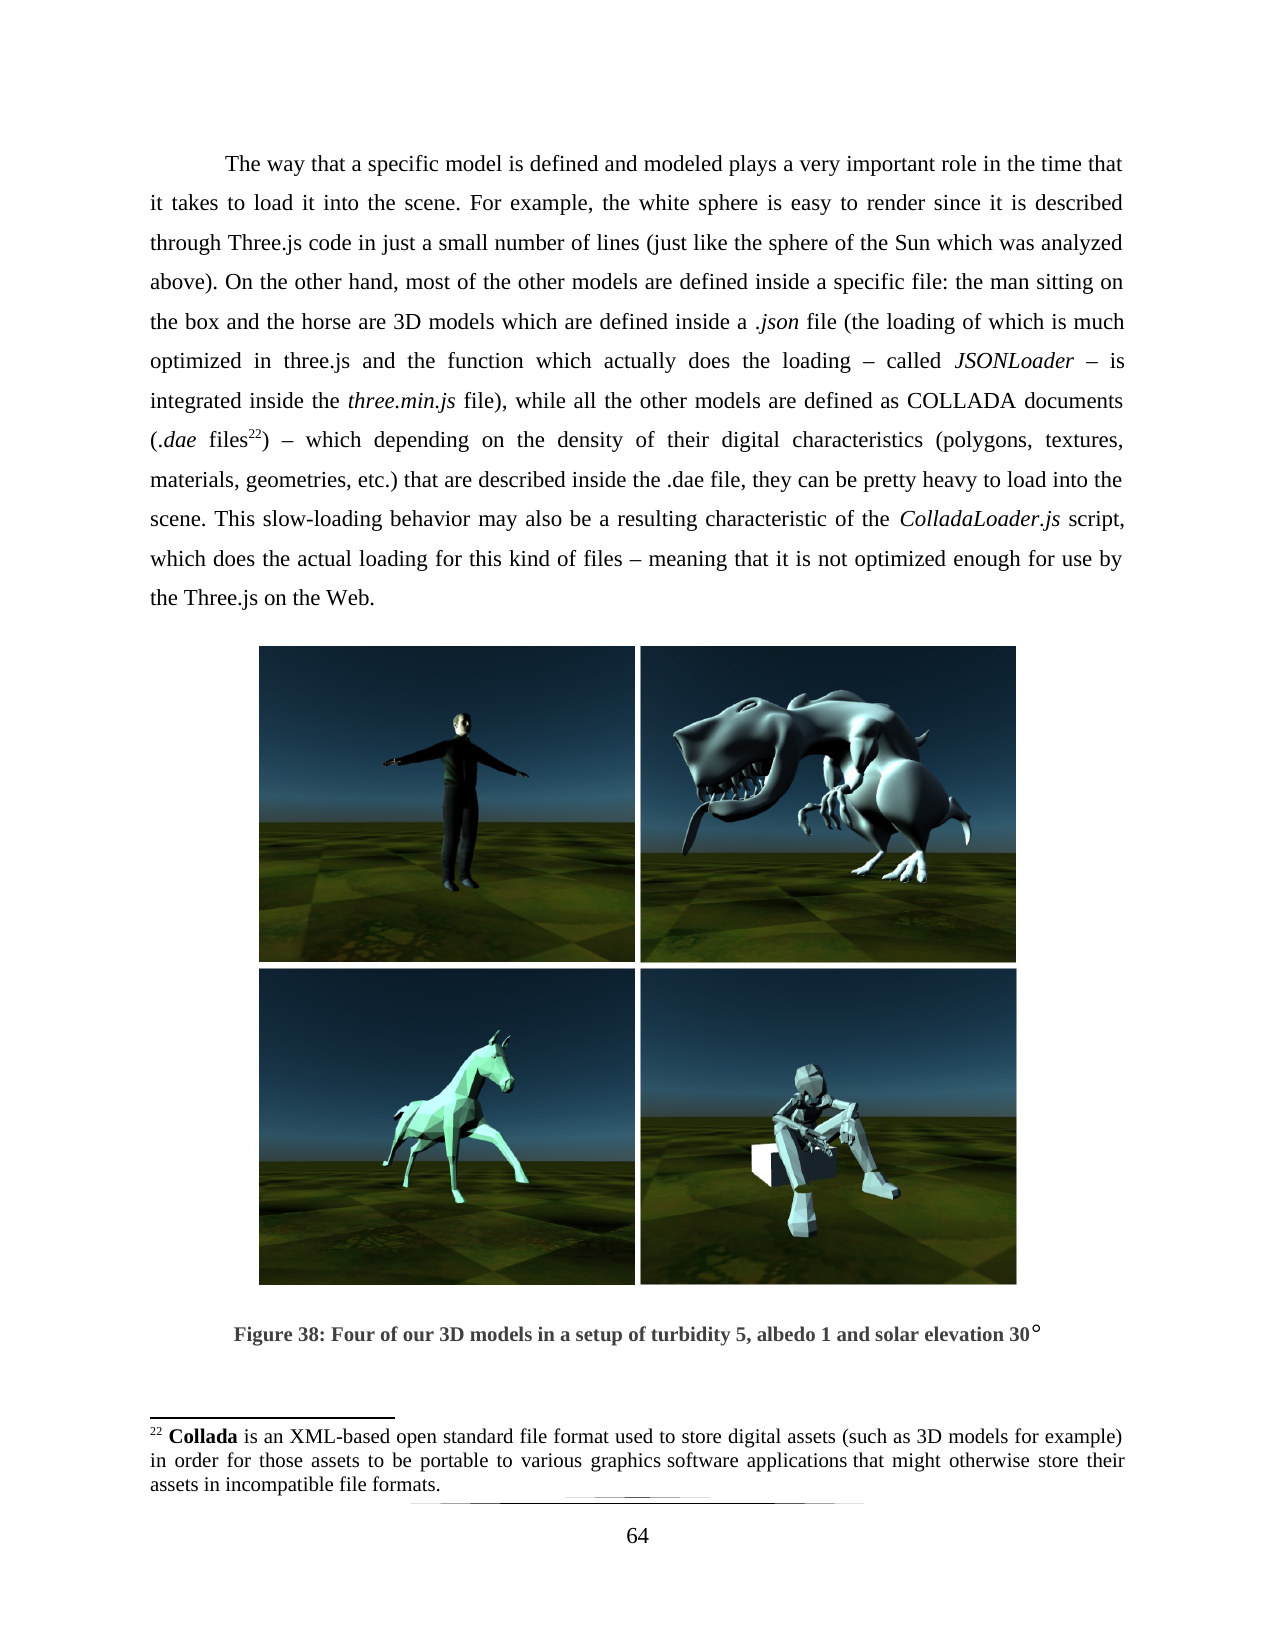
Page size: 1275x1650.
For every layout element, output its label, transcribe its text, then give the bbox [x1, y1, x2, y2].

text Figure 38: Four of our 3D models in a setup of turbidity 5, albedo 1 and solar elevation 30 [150, 1320, 1125, 1347]
text The way that a specific model is defined and modeled plays a very important role in the time that it takes to load it into the scene. For example, the white sphere is easy to render since it is described through Three.js code in just a small number of lines (just like the sphere of the Sun which was analyzed above). On the other hand, most of the other models are defined inside a specific file: the man sitting on the box and the horse are 3D models which are defined inside a .json file (the loading of which is much optimized in three.js and the function which actually does the loading – called JSONLoader – is integrated inside the three.min.js file), while all the other models are defined as COLLADA documents (.dae files) – which depending on the density of their digital characteristics (polygons, textures, materials, geometries, etc.) that are described inside the .dae file, they can be pretty heavy to load into the scene. This slow-loading behavior may also be a resulting characteristic of the ColladaLoader.js script, which does the actual loading for this kind of files – meaning that it is not optimized enough for use by the Three.js on the Web. [150, 150, 1125, 611]
picture [253, 640, 1022, 1290]
